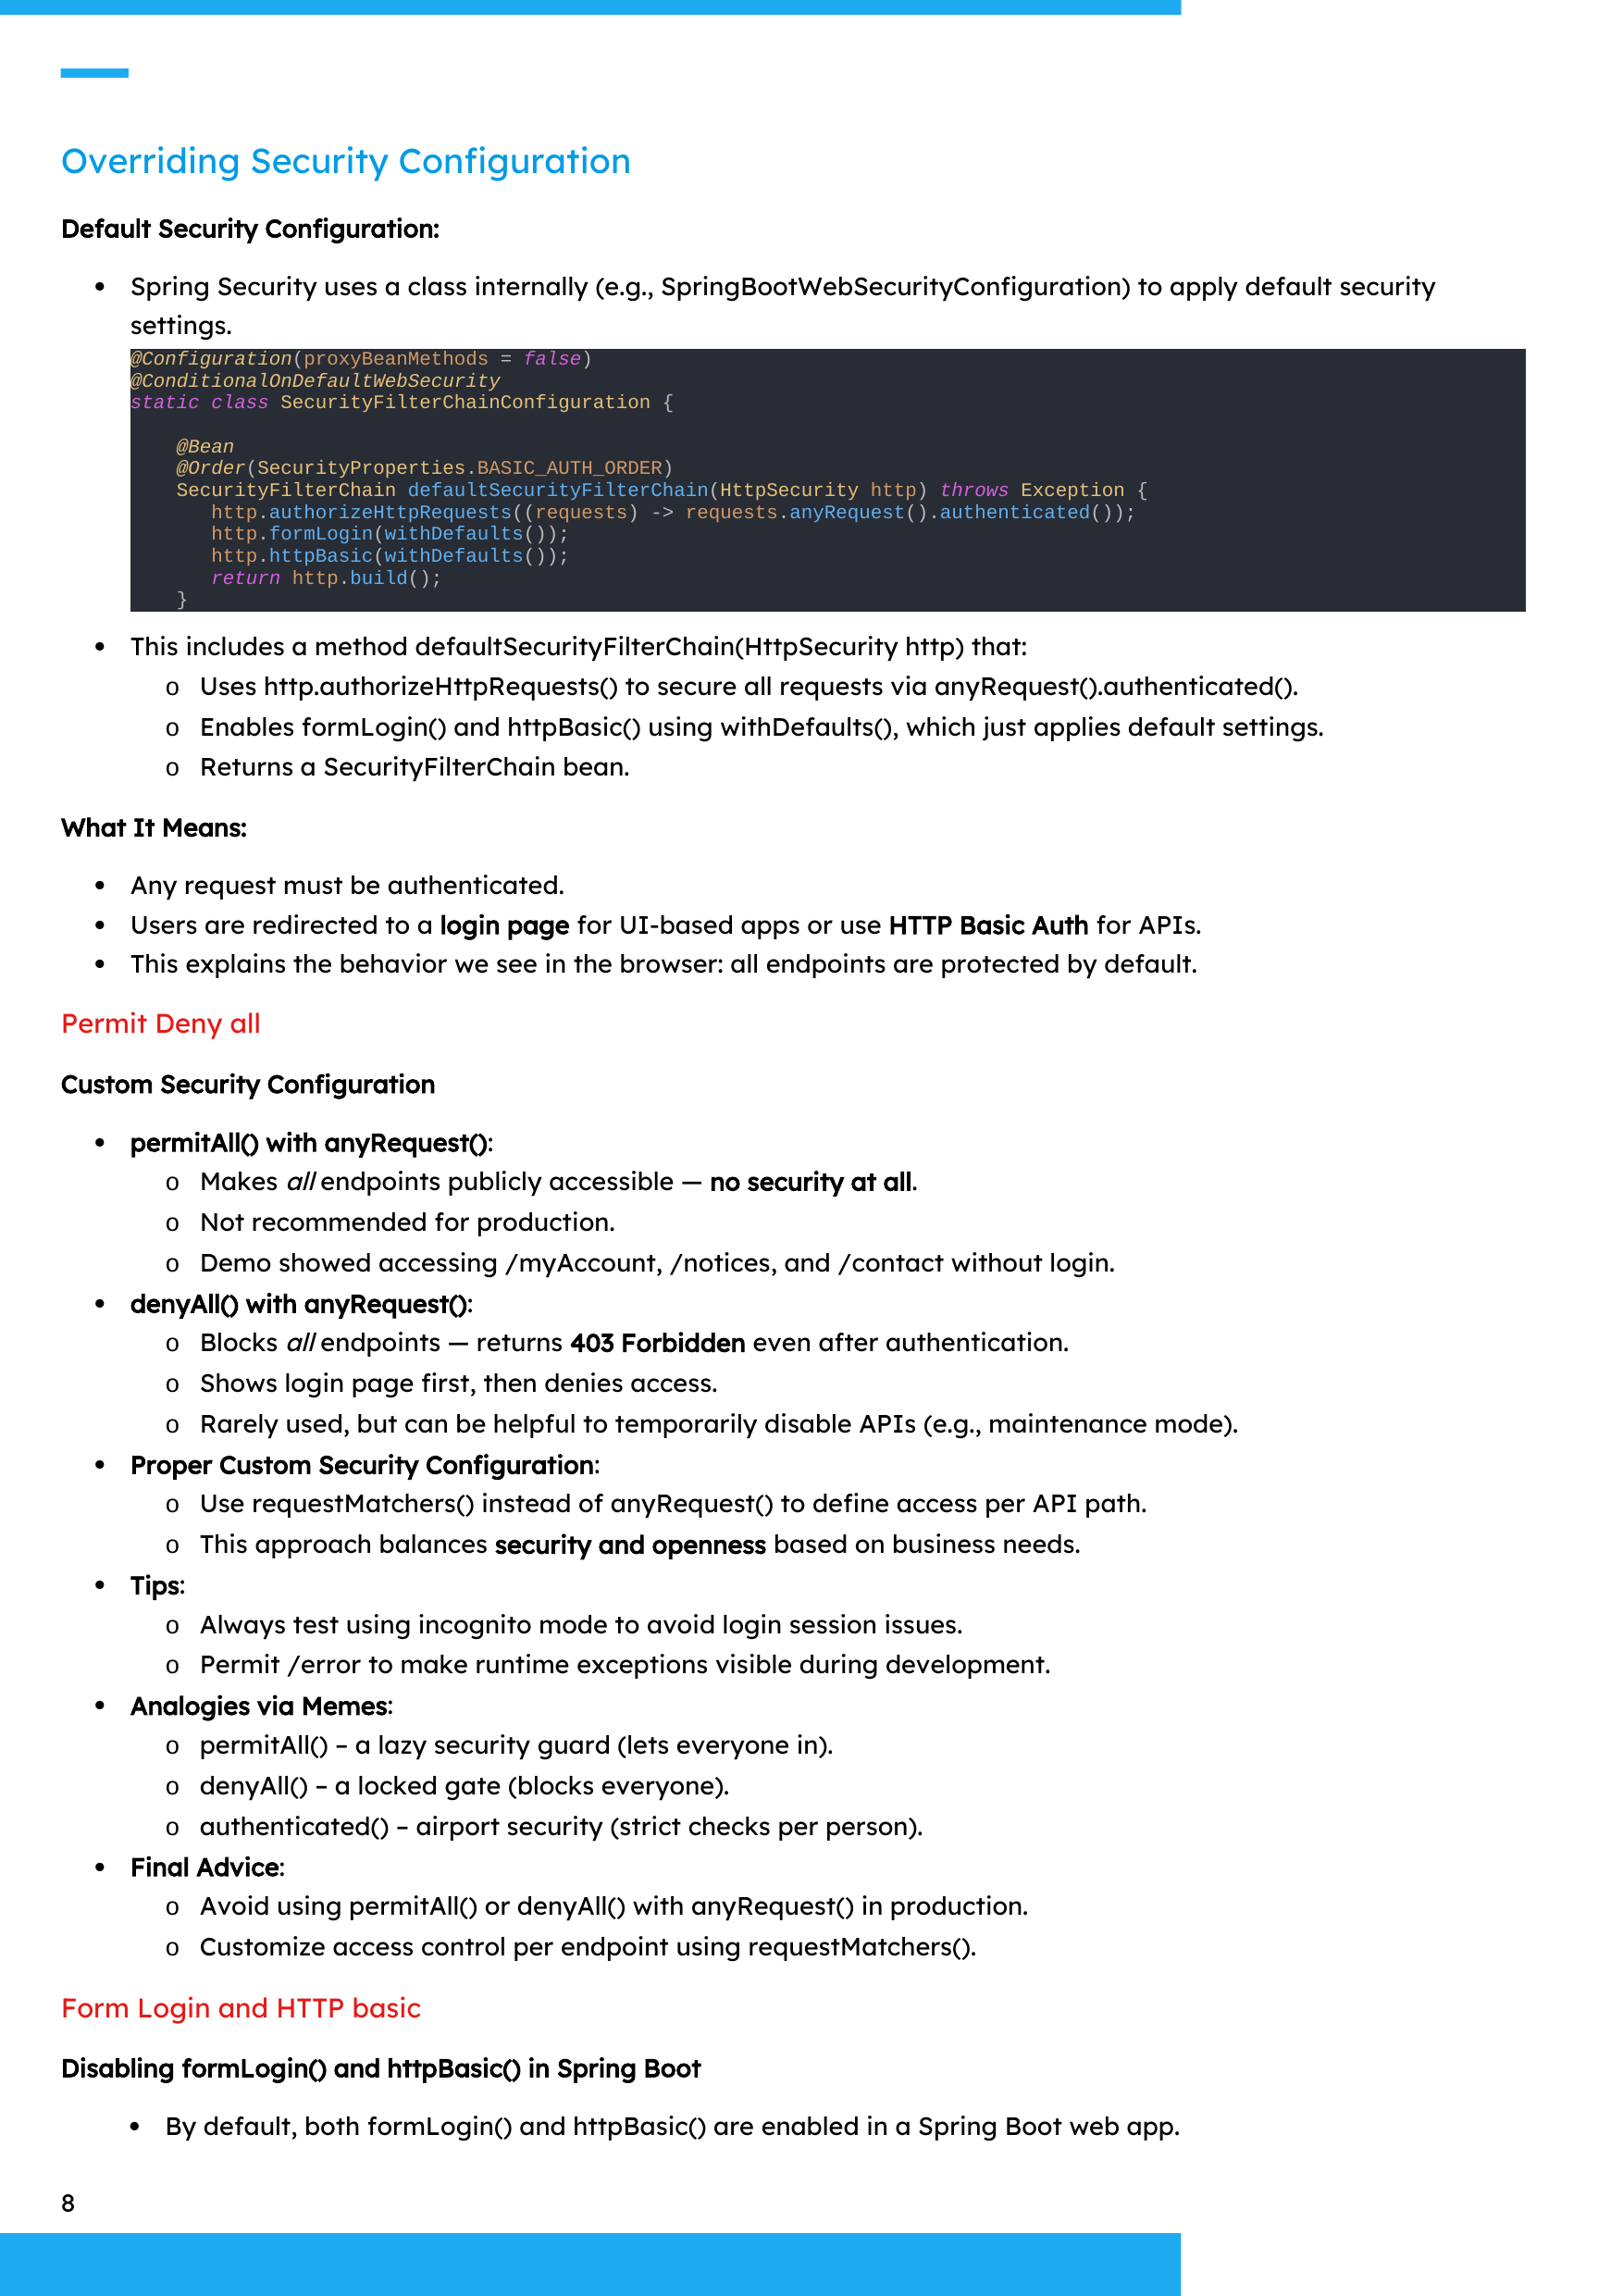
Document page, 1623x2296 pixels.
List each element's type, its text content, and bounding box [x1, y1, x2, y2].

list Avoid using permitAll() or denyAll() with anyRequest() in production. [165, 1890, 1526, 1922]
list denyAll() – a locked gate (blocks everyone). [165, 1769, 1526, 1802]
picture [0, 2233, 1182, 2296]
text Custom Security Configuration [61, 1068, 1526, 1099]
text Default Security Configuration: [61, 212, 1526, 243]
list Final Advice: [95, 1851, 1526, 1882]
list By default, both formLogin() and httpBasic() are enabled in a Spring Boot web app. [130, 2110, 1526, 2141]
subtitle Form Login and HTTP basic [61, 1991, 1526, 2024]
list Permit /error to make runtime exceptions visible during development. [165, 1649, 1526, 1682]
list Enables formLogin() and httpBasic() using withDefaults(), which just applies default settings. [165, 711, 1526, 743]
list Uses http.authorizeHttpRequests() to secure all requests via anyRequest().authenticated(). [165, 670, 1526, 702]
list Shows login page first, then denies access. [165, 1367, 1526, 1400]
list Customize access control per endpoint using requestMatchers(). [165, 1930, 1526, 1963]
list authenticated() – airport security (strict checks per person). [165, 1810, 1526, 1843]
list Spring Security uses a class internally (e.g., SpringBootWebSecurityConfiguration) to apply default security settings. [95, 270, 1526, 341]
subtitle Overriding Security Configuration [61, 139, 1526, 182]
picture [60, 68, 129, 78]
list Analogies via Memes: [95, 1690, 1526, 1720]
list Tips: [95, 1570, 1526, 1600]
list Demo showed accessing /myAccount, /notices, and /contact without login. [165, 1247, 1526, 1279]
list This explains the behavior we see in the browser: all endpoints are protected by default. [95, 948, 1526, 979]
list This approach balances security and openness based on business needs. [165, 1529, 1526, 1561]
subtitle Permit Deny all [61, 1006, 1526, 1040]
list Rarely used, but can be helpful to temporarily disable APIs (e.g., maintenance mode). [165, 1408, 1526, 1441]
list Proper Custom Security Configuration: [95, 1448, 1526, 1480]
list permitAll() with anyRequest(): [95, 1126, 1526, 1158]
text @Configuration(proxyBeanMethods = false) @ConditionalOnDefaultWebSecurity static class SecurityFilterChainConfiguration { @Bean @Order(SecurityProperties.BASIC_AUTH_ORDER) SecurityFilterChain defaultSecurityFilterChain(HttpSecurity http) throws Exception { http.authorizeHttpRequests((requests) -> requests.anyRequest().authenticated()); http.formLogin(withDefaults()); http.httpBasic(withDefaults()); return http.build(); } [130, 349, 1526, 612]
list Makes all endpoints publicly accessible — no security at all. [165, 1165, 1526, 1198]
text Disabling formLogin() and httpBasic() in Spring Boot [61, 2052, 1526, 2083]
list Any request must be authenticated. [95, 870, 1526, 901]
list Users are redirected to a login page for UI-based apps or use HTTP Basic Auth for APIs. [95, 909, 1526, 940]
list Blocks all endpoints — returns 403 Forbidden even after authentication. [165, 1326, 1526, 1359]
list Returns a SecurityFilterChain bean. [165, 751, 1526, 784]
list Not recommended for production. [165, 1206, 1526, 1238]
picture [0, 0, 1182, 15]
list Always test using incognito mode to avoid login session issues. [165, 1608, 1526, 1641]
text What It Means: [61, 812, 1526, 843]
list Use requestMatchers() instead of anyRequest() to define access per API path. [165, 1488, 1526, 1520]
list This includes a method defaultSecurityFilterChain(HttpSecurity http) that: [95, 631, 1526, 663]
list denyAll() with anyRequest(): [95, 1287, 1526, 1319]
list permitAll() – a lazy security guard (lets everyone in). [165, 1729, 1526, 1761]
